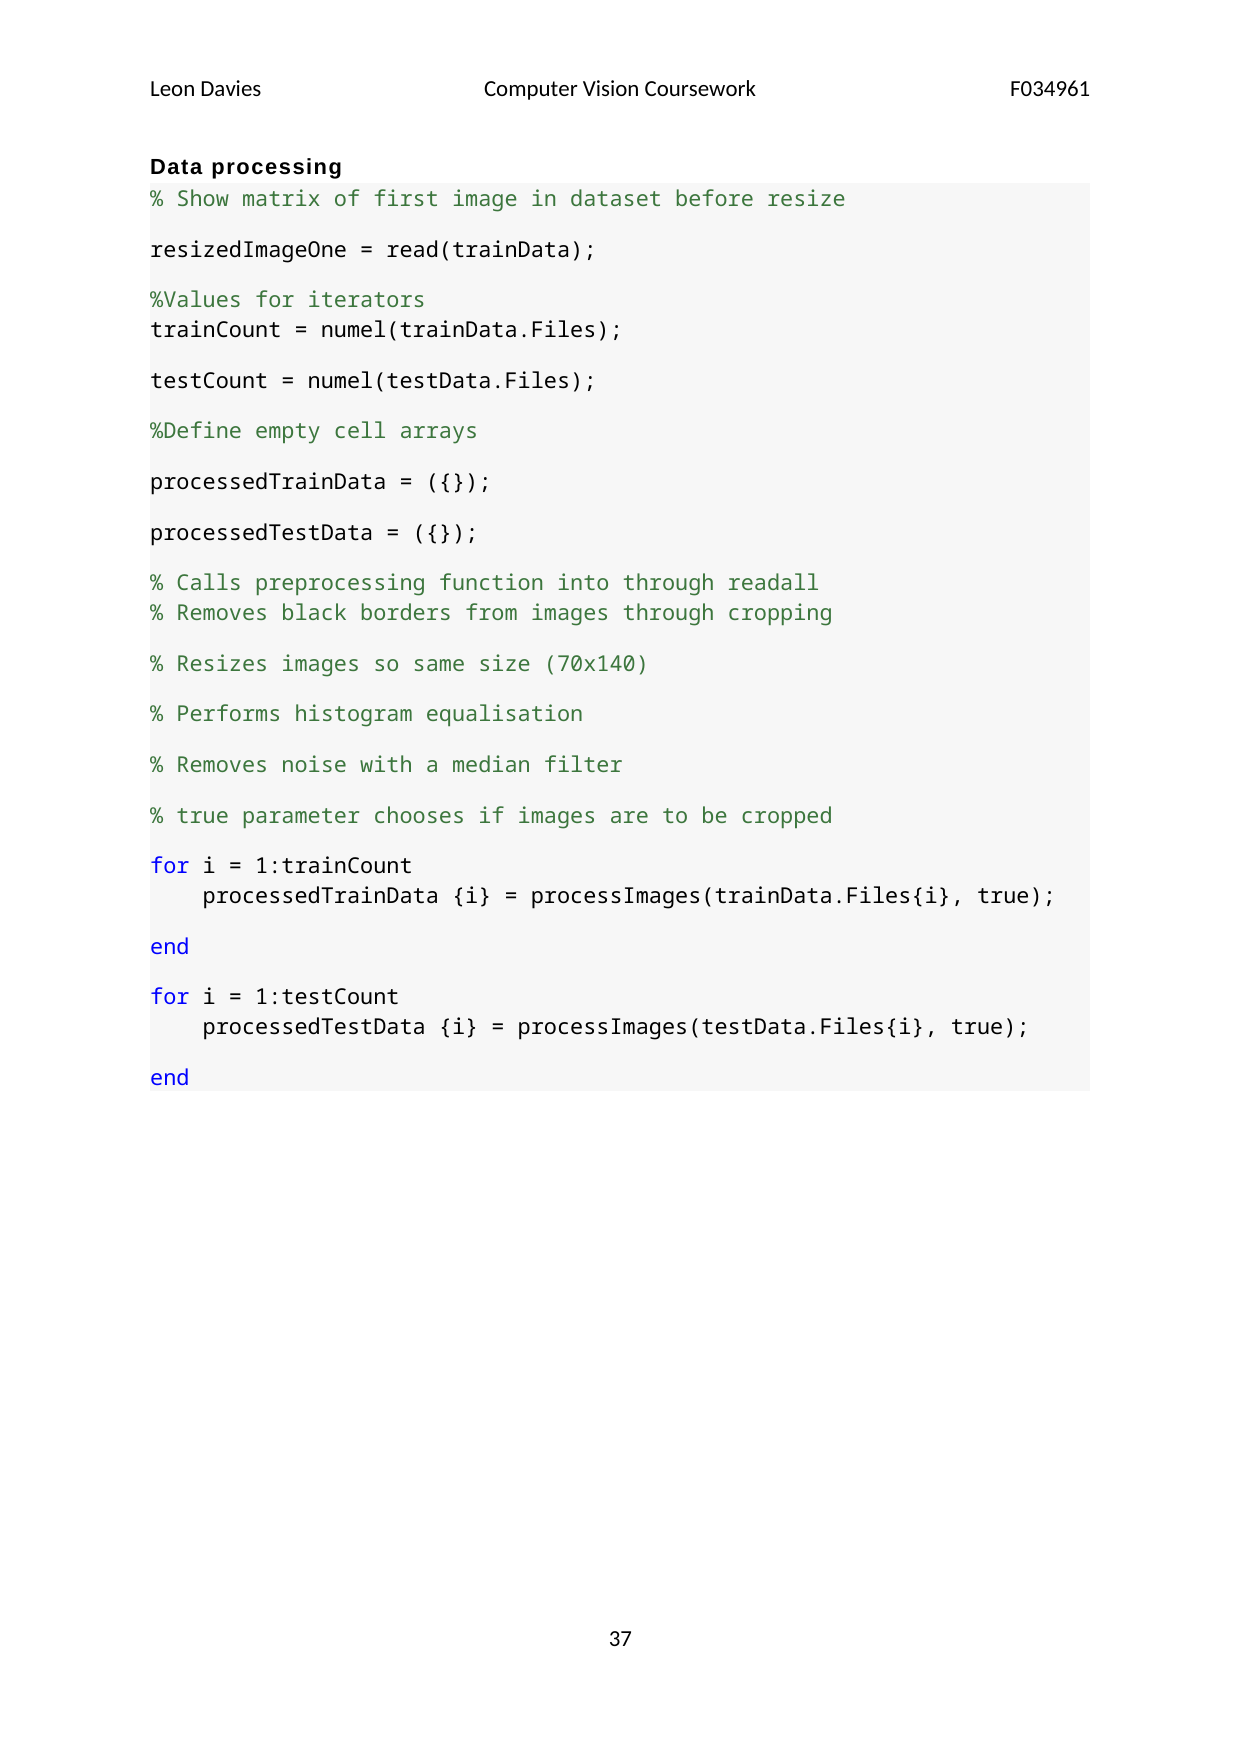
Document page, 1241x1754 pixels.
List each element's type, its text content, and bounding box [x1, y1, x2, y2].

text % Performs histogram equalisation [150, 698, 1090, 728]
text % Show matrix of first image in dataset before resize [150, 183, 1090, 213]
text trainCount = numel(trainData.Files); [150, 314, 1090, 344]
text % Removes noise with a median filter [150, 749, 1090, 779]
text processedTestData = ({}); [150, 517, 1090, 546]
subtitle Data processing [150, 154, 1090, 179]
text for i = 1:testCount [150, 981, 1090, 1011]
text % true parameter chooses if images are to be cropped [150, 799, 1090, 829]
text processedTrainData = ({}); [150, 466, 1090, 496]
text %Values for iterators [150, 284, 1090, 314]
text processedTrainData {i} = processImages(trainData.Files{i}, true); [150, 880, 1090, 910]
text % Calls preprocessing function into through readall [150, 567, 1090, 597]
text resizedImageOne = read(trainData); [150, 234, 1090, 263]
text % Removes black borders from images through cropping [150, 597, 1090, 627]
text % Resizes images so same size (70x140) [150, 648, 1090, 677]
text processedTestData {i} = processImages(testData.Files{i}, true); [150, 1011, 1090, 1041]
text testCount = numel(testData.Files); [150, 365, 1090, 394]
text end [150, 1062, 1090, 1091]
text for i = 1:trainCount [150, 850, 1090, 880]
text %Define empty cell arrays [150, 415, 1090, 445]
text end [150, 931, 1090, 960]
